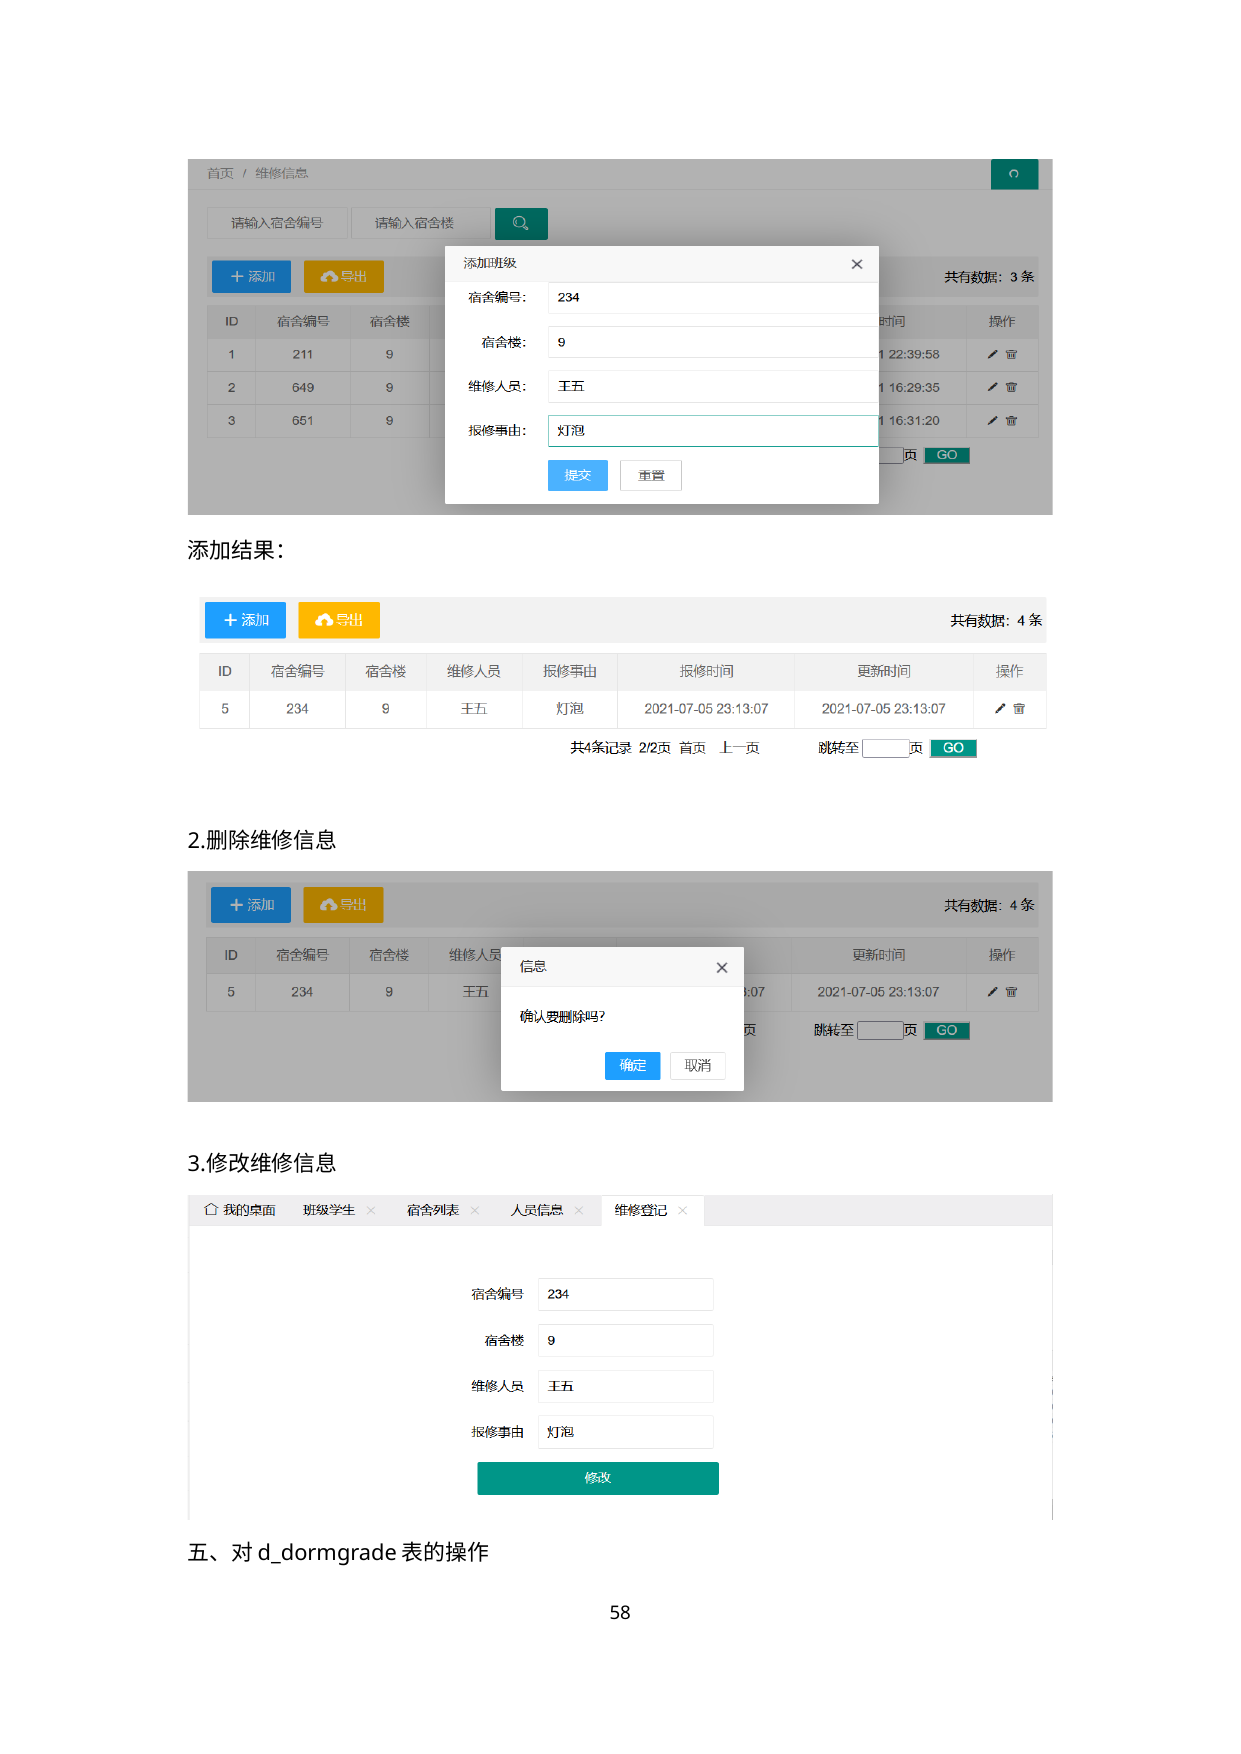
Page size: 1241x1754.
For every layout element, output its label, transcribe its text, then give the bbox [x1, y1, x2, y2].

picture [187, 159, 1053, 515]
text 添加结果： [187, 532, 1053, 565]
text 3.修改维修信息 [187, 1146, 1053, 1179]
picture [187, 871, 1053, 1102]
picture [187, 1194, 1053, 1520]
text 2.删除维修信息 [187, 823, 1053, 855]
picture [187, 580, 1053, 782]
text 五、对d_dormgrade表的操作 [187, 1534, 1053, 1567]
